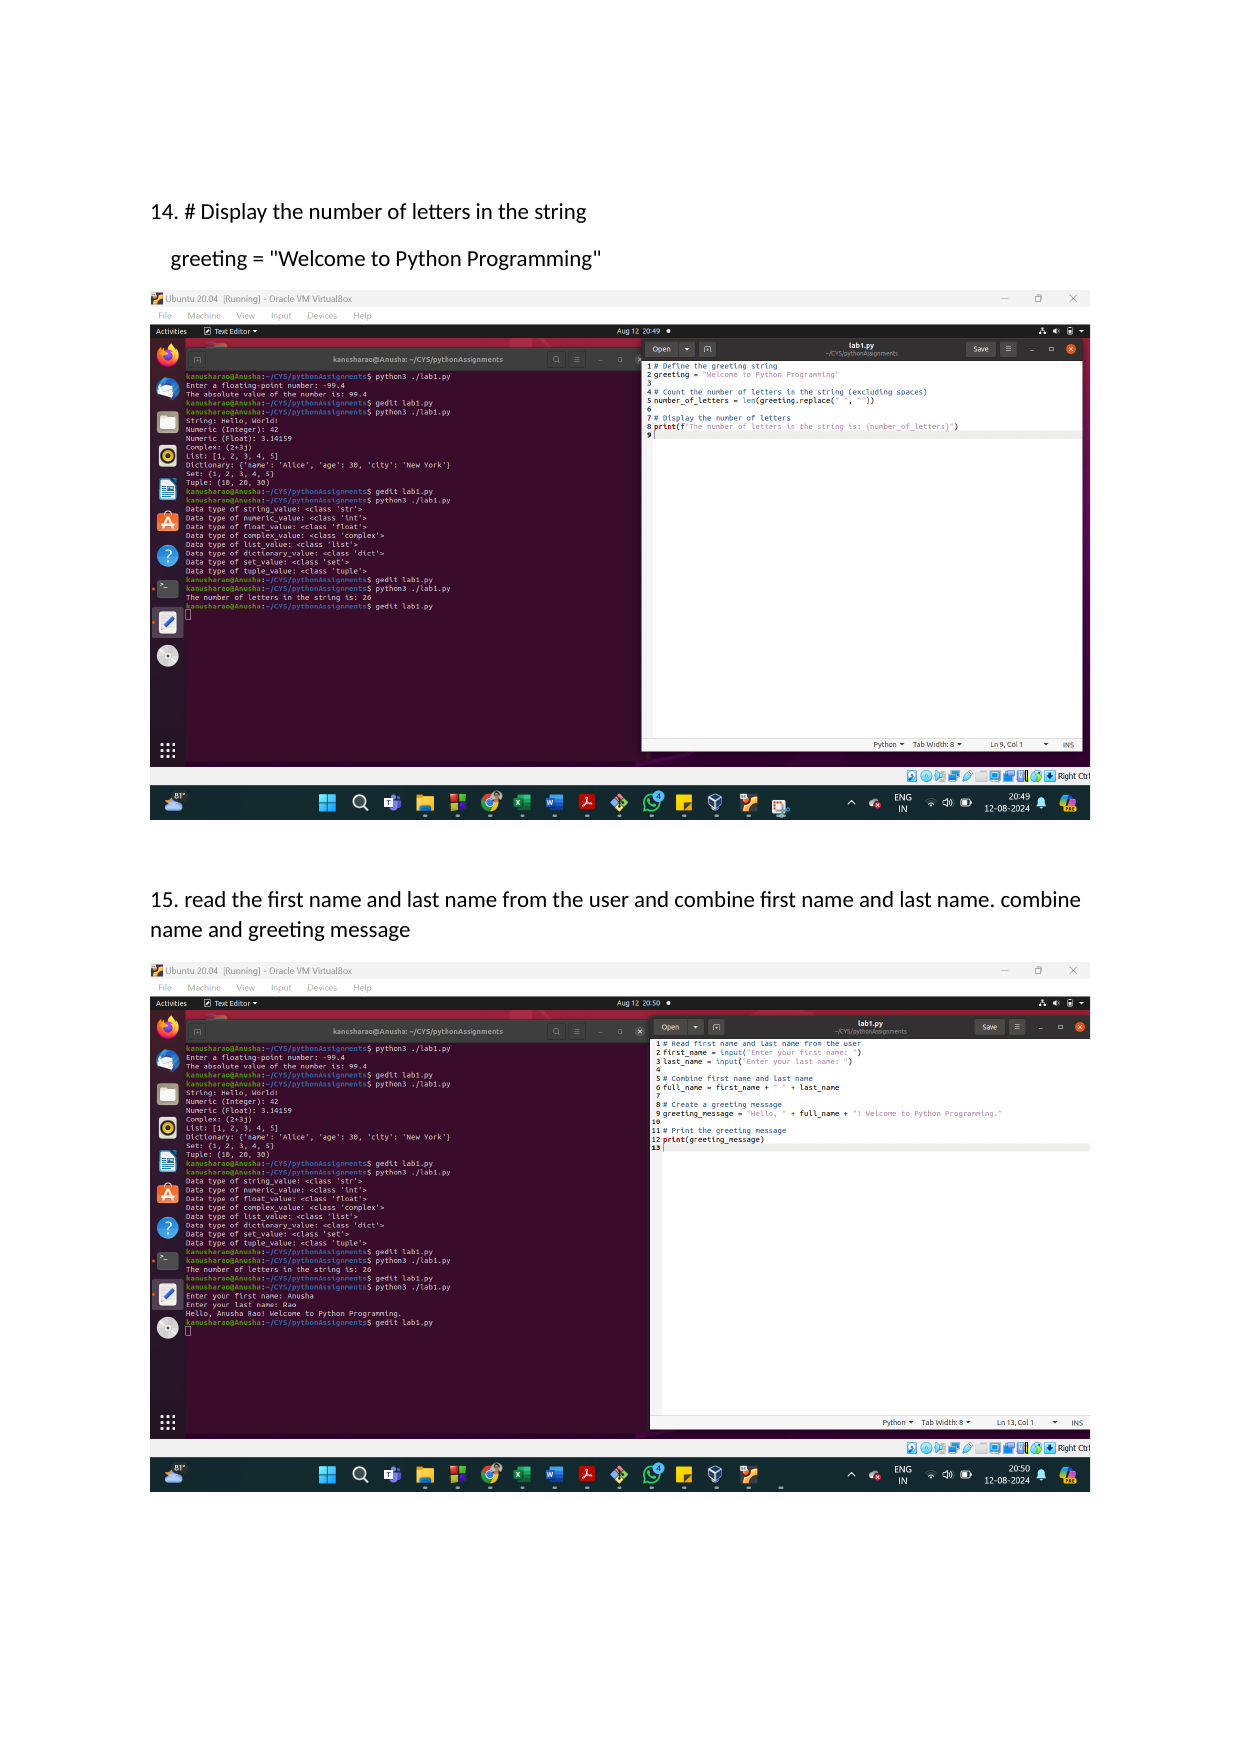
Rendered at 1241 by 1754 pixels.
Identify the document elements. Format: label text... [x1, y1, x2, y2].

picture [150, 962, 1091, 1492]
text 15. read the first name and last name from the user and combine first name and last name. combine name and greeting message [150, 885, 1090, 943]
picture [150, 290, 1091, 820]
text greeting = "Welcome to Python Programming" [150, 244, 1090, 272]
text 14. # Display the number of letters in the string [150, 197, 1090, 225]
